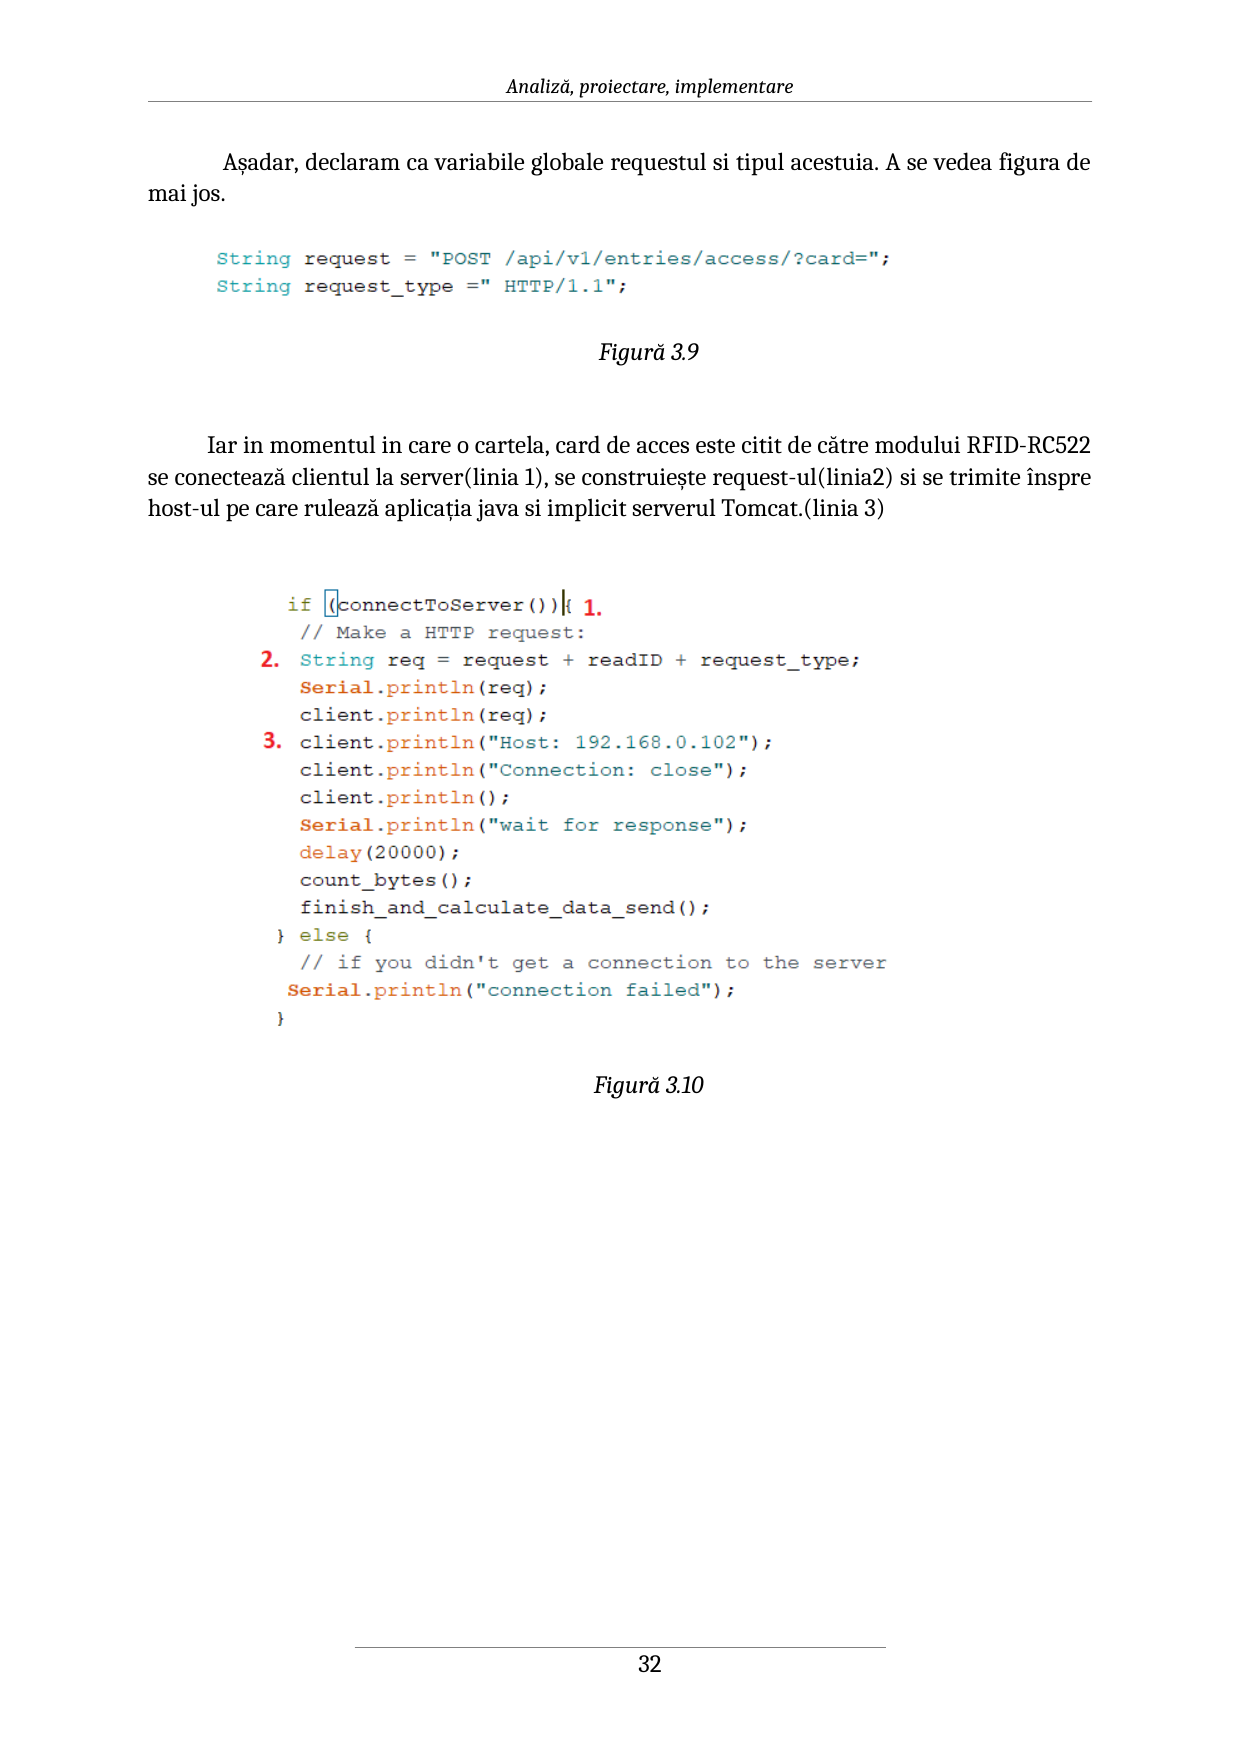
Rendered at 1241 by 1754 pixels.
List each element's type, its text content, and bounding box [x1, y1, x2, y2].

picture [212, 582, 890, 1056]
picture [206, 223, 999, 322]
text Iar in momentul in care o cartela, card de acces este citit de către modului RFID-RC522 se conectează clientul la server(linia 1), se construiește request-ul(linia2) si se trimite înspre host-ul pe care rulează aplicația java si implicit serverul Tomcat.(linia 3) [148, 431, 1092, 523]
text Așadar, declaram ca variabile globale requestul si tipul acestuia. A se vedea figura de mai jos. [148, 148, 1092, 208]
